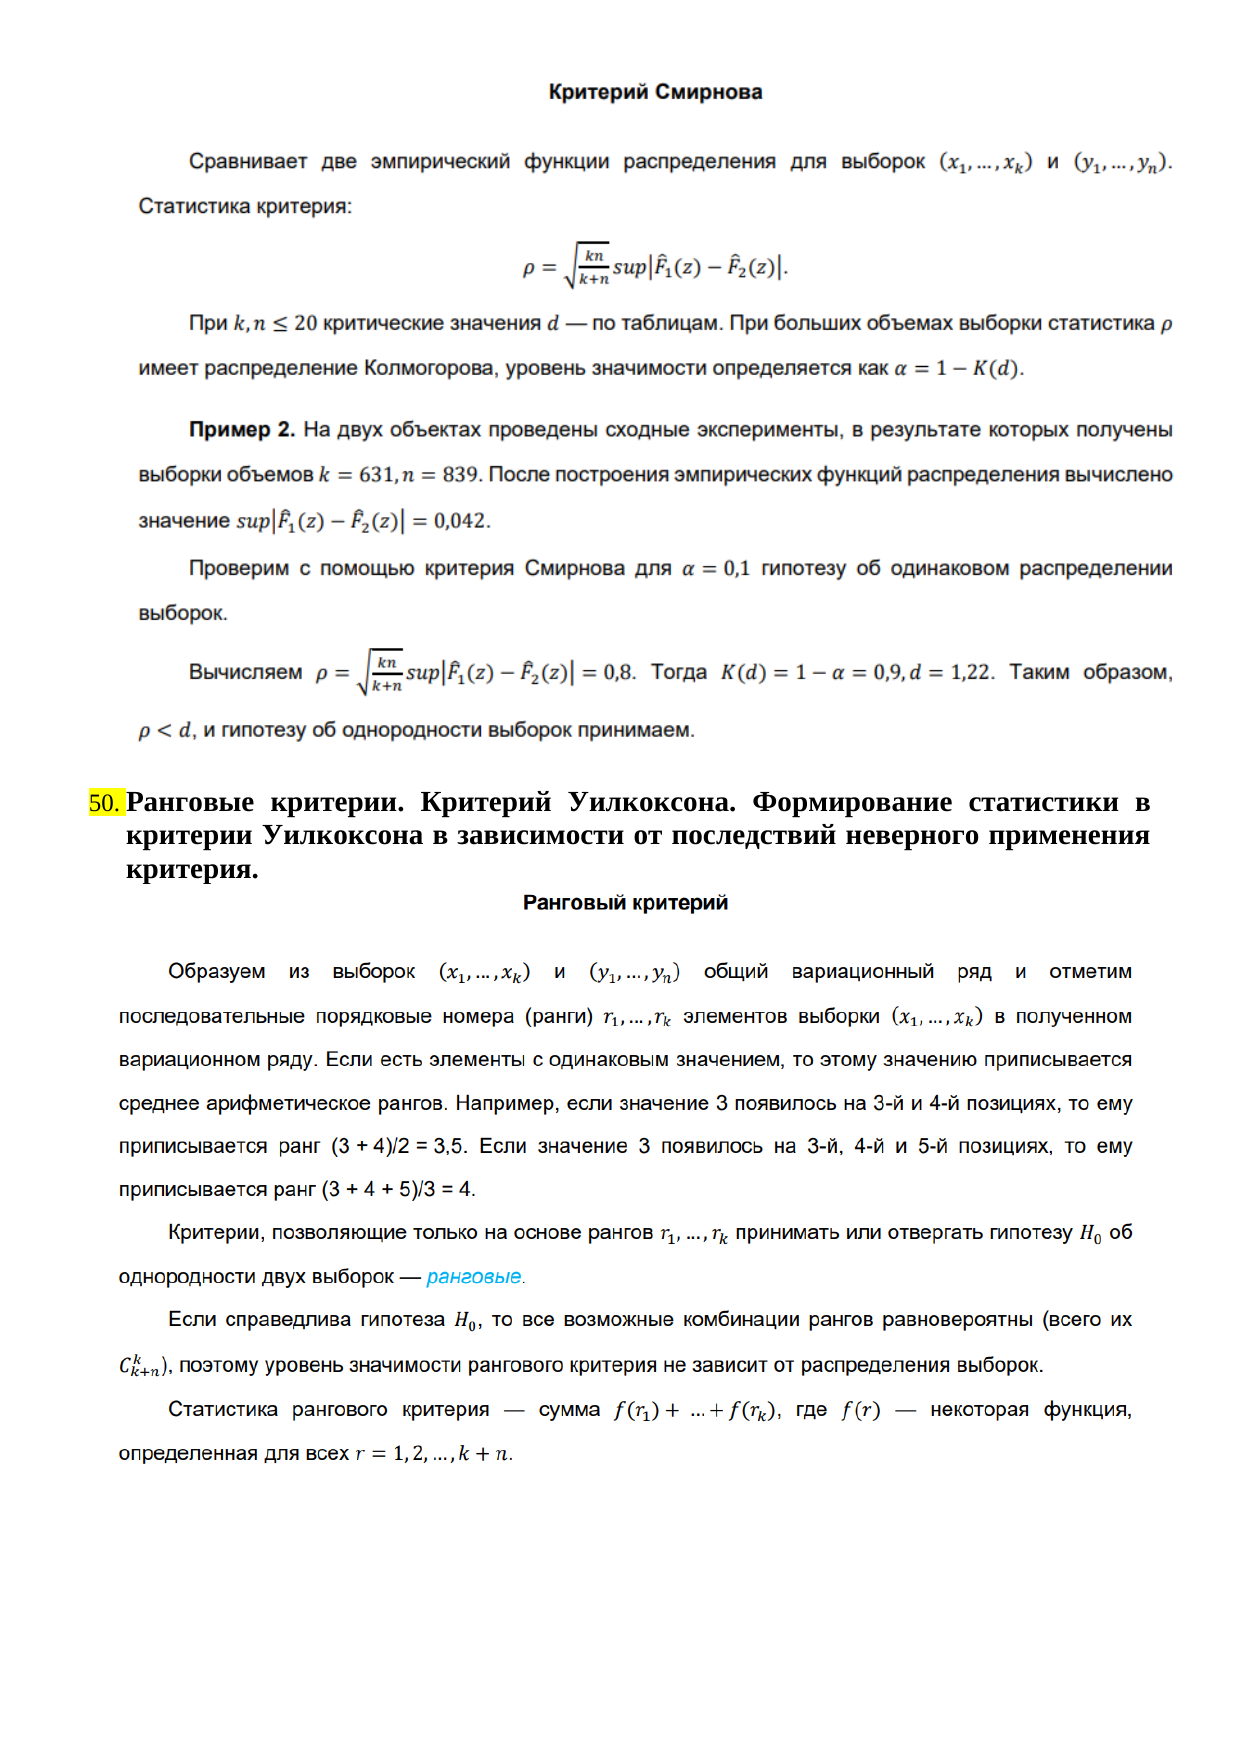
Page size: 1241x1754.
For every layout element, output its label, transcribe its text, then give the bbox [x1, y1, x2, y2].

picture [88, 884, 1152, 1476]
picture [125, 59, 1190, 751]
list Ранговые критерии. Критерий Уилкоксона. Формирование статистики в критерии Уилкоксона в зависимости от последствий неверного применения критерия. [89, 784, 1152, 884]
